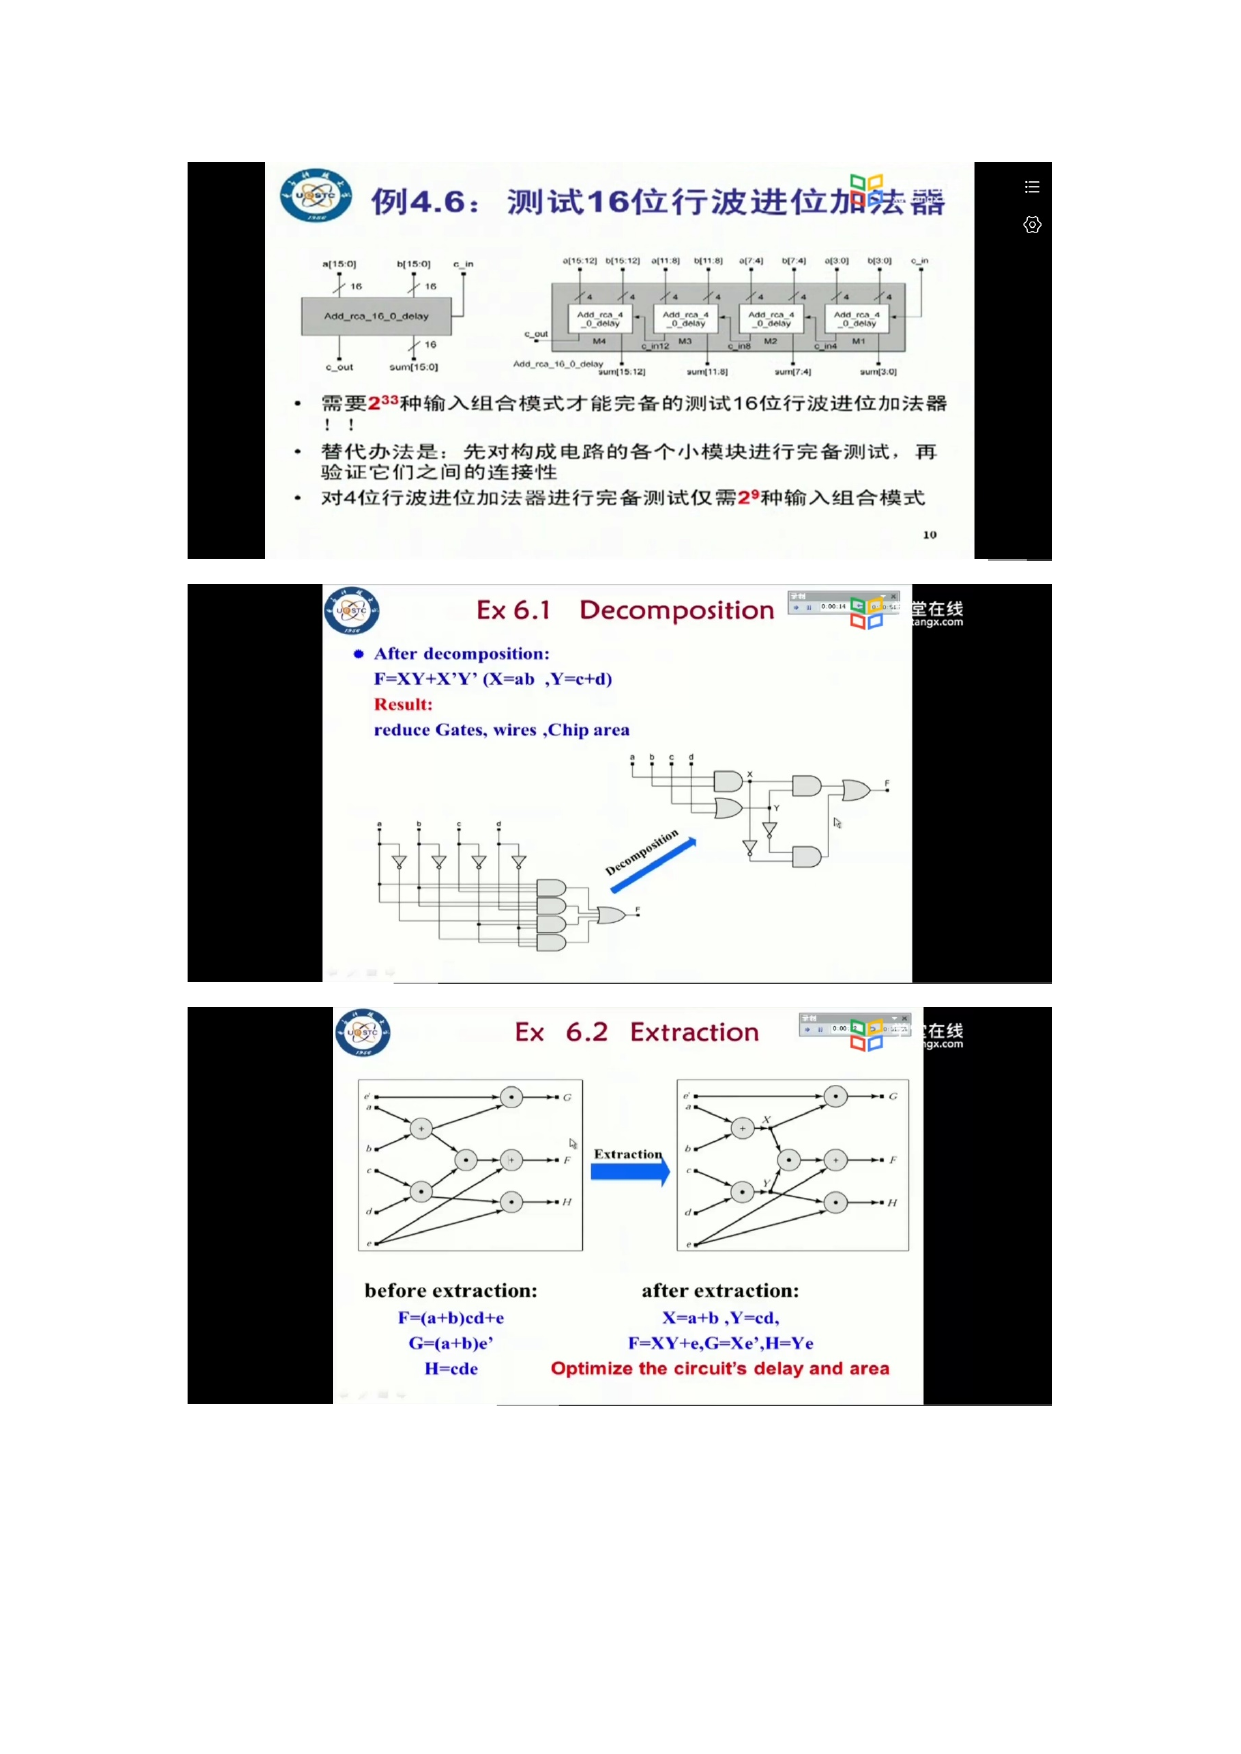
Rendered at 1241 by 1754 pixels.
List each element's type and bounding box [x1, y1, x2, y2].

picture [187, 162, 1052, 561]
picture [187, 584, 1052, 984]
picture [187, 1007, 1052, 1406]
